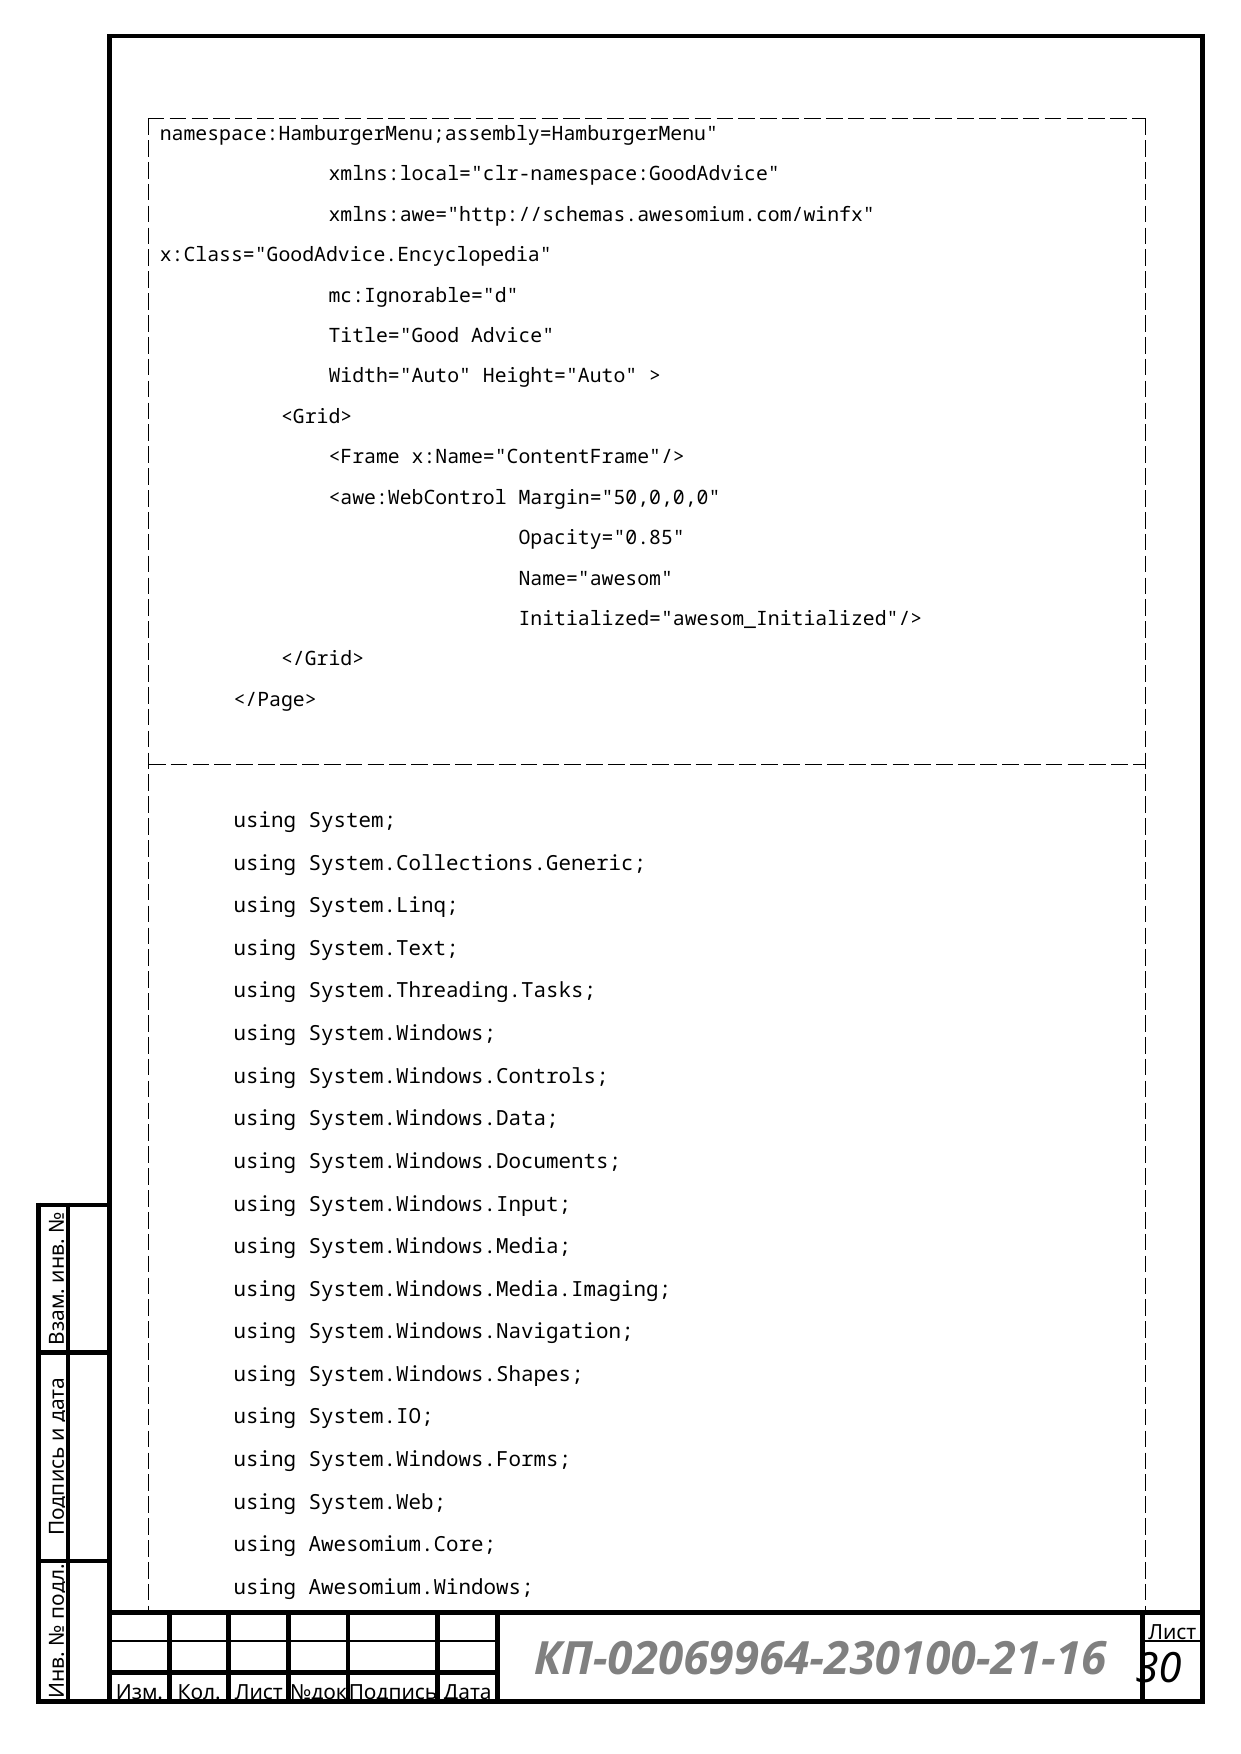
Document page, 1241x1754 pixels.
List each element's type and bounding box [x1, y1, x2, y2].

table_cell [148, 764, 1145, 1612]
table_header [148, 118, 1145, 764]
